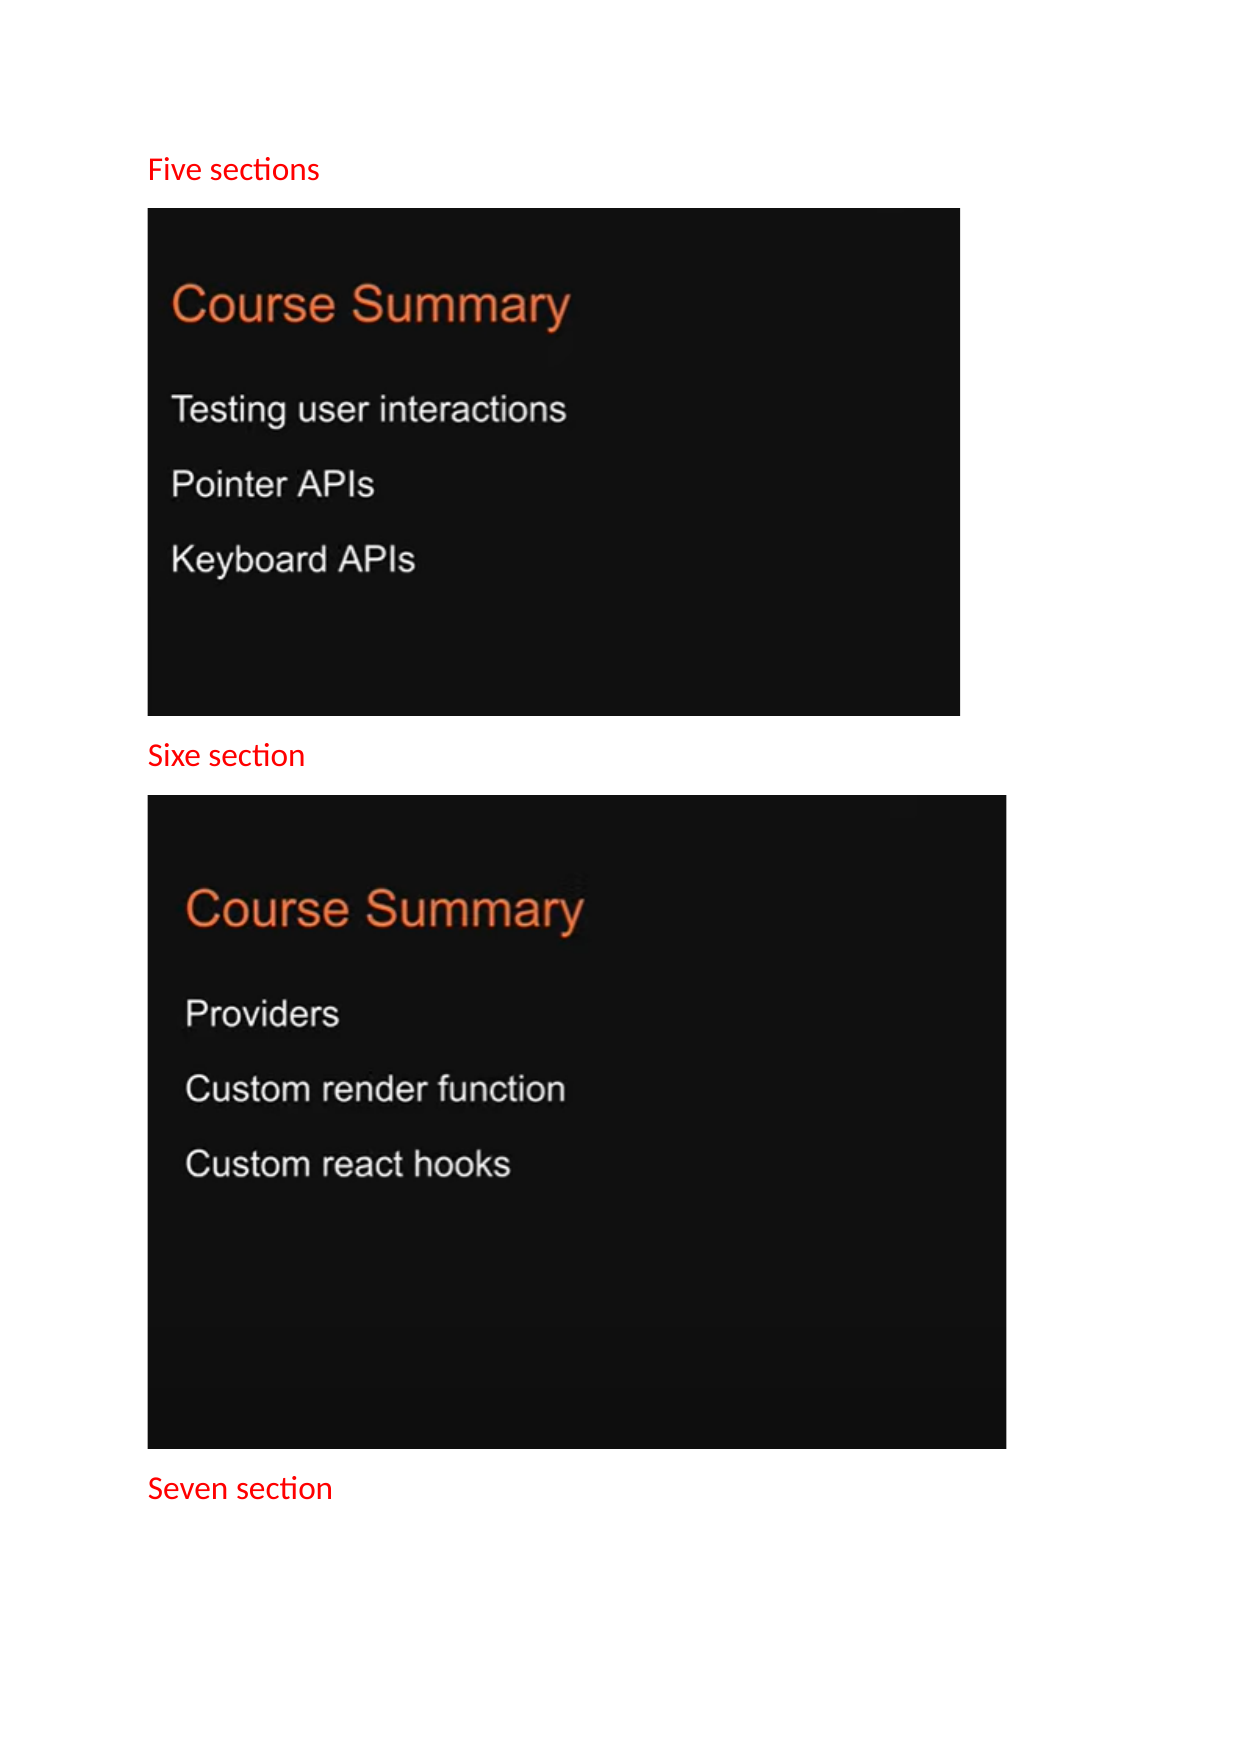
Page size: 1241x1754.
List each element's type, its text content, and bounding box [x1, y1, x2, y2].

text Sixe section [148, 734, 1093, 775]
text Seven section [148, 1467, 1093, 1508]
picture [147, 795, 1007, 1449]
text Five sections [148, 148, 1093, 188]
picture [147, 208, 960, 716]
